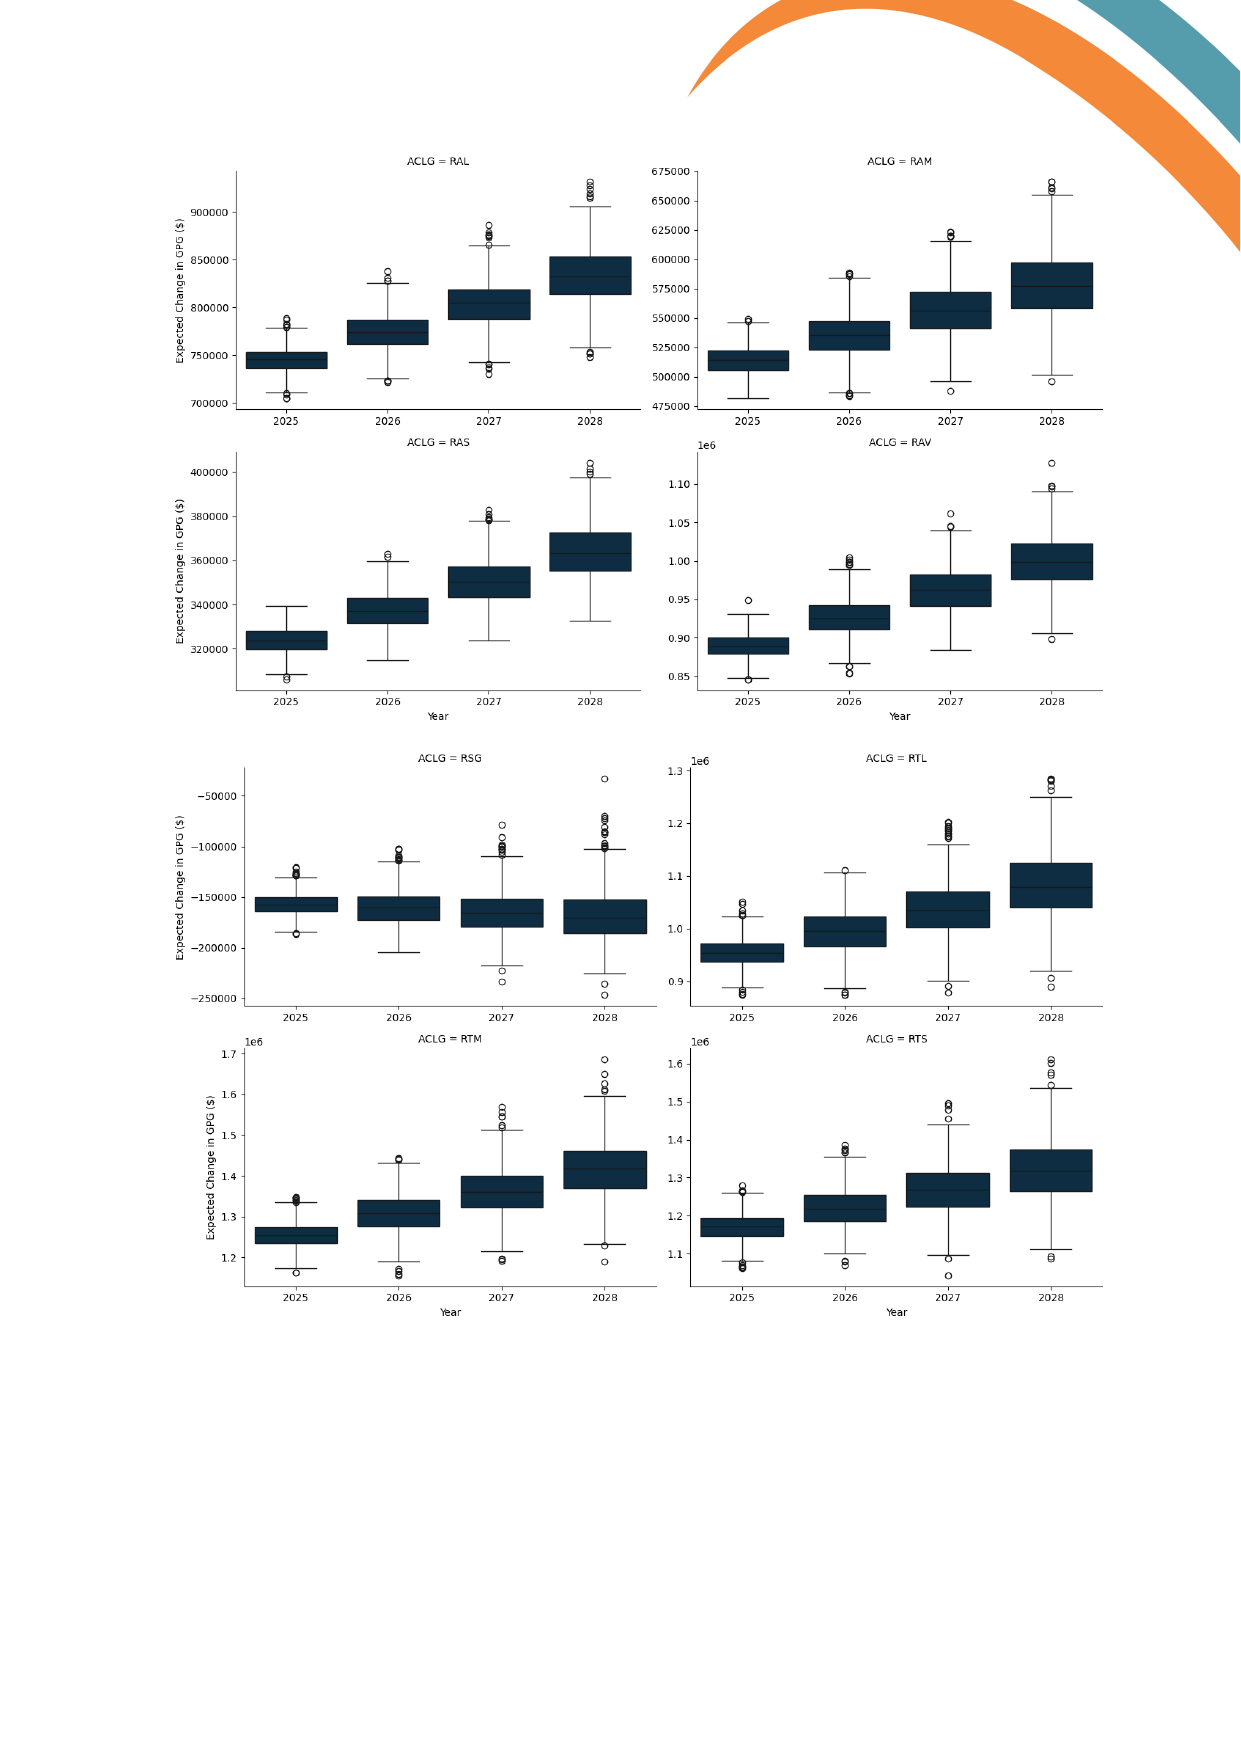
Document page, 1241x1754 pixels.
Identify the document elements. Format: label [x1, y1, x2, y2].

picture [168, 746, 1109, 1325]
picture [19, 0, 1241, 729]
